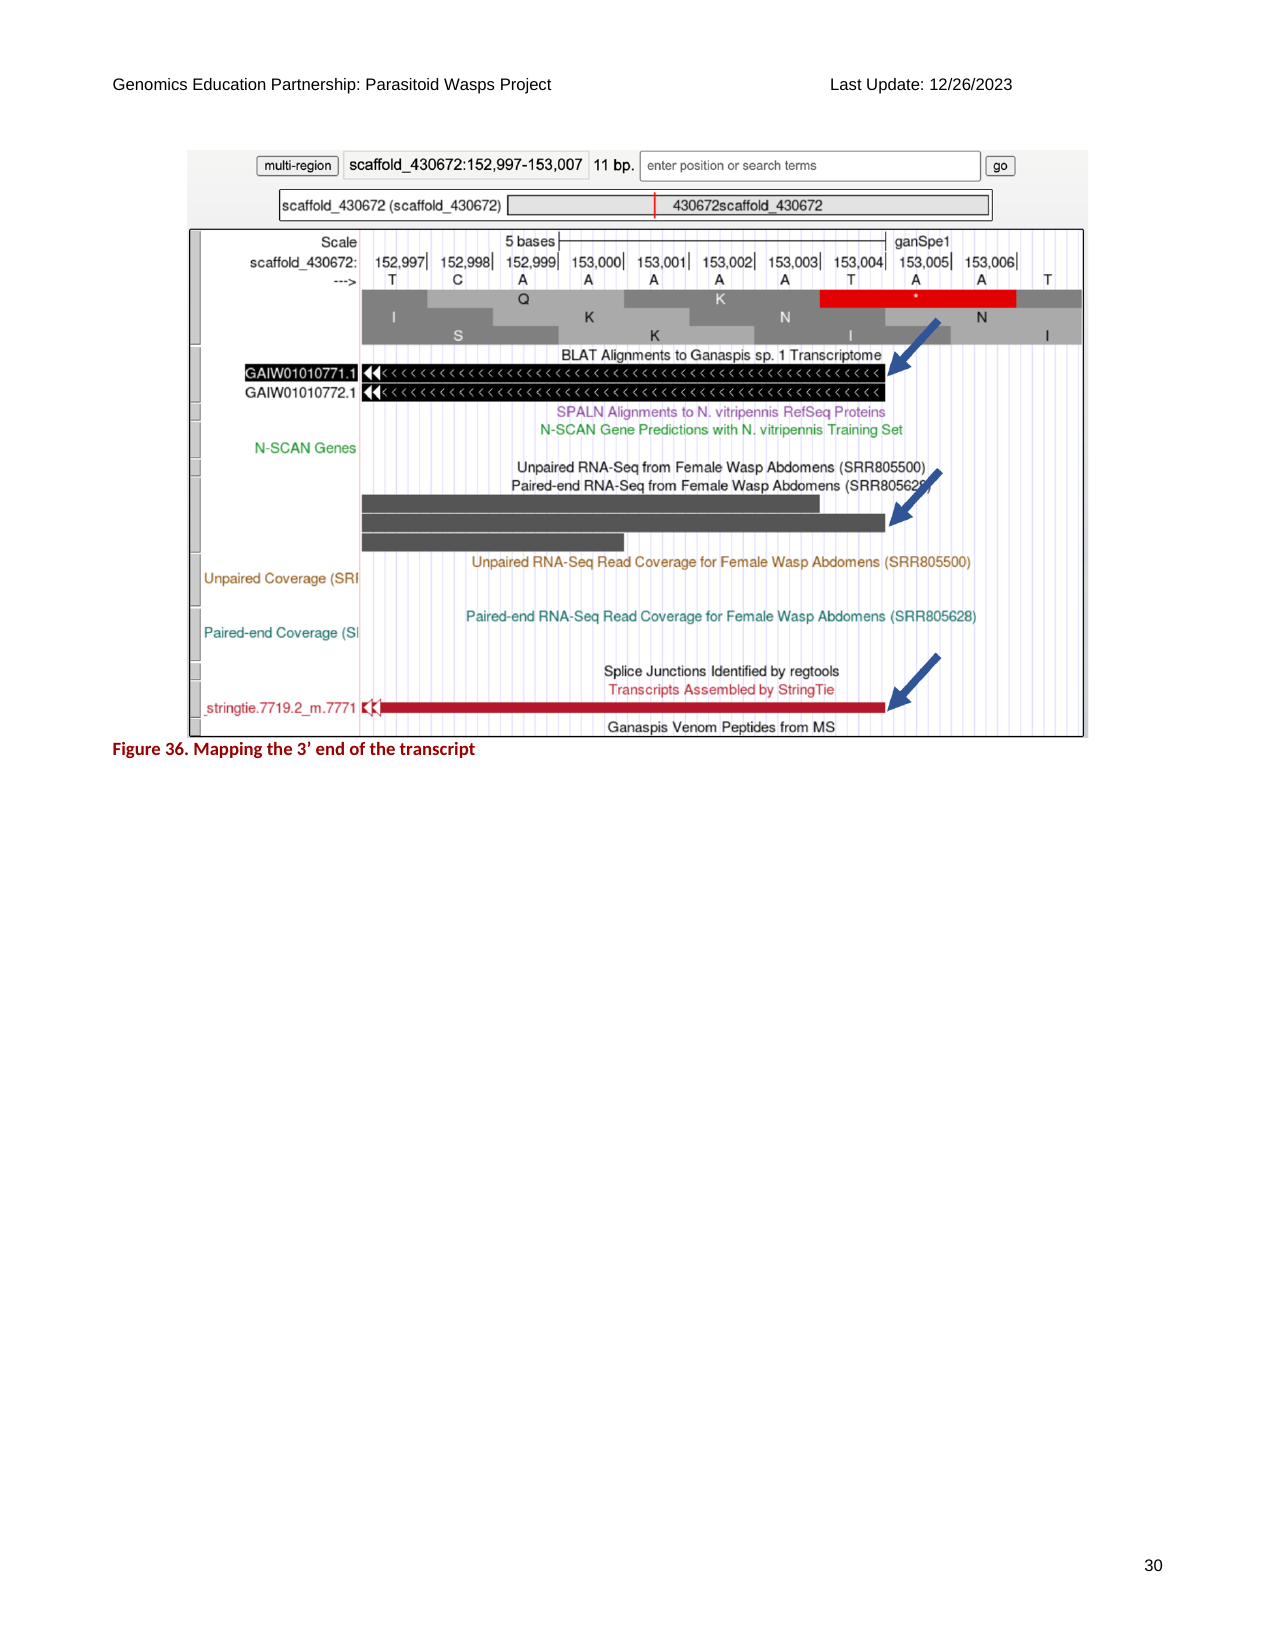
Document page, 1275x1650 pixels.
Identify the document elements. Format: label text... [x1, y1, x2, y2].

picture [186, 150, 1089, 738]
